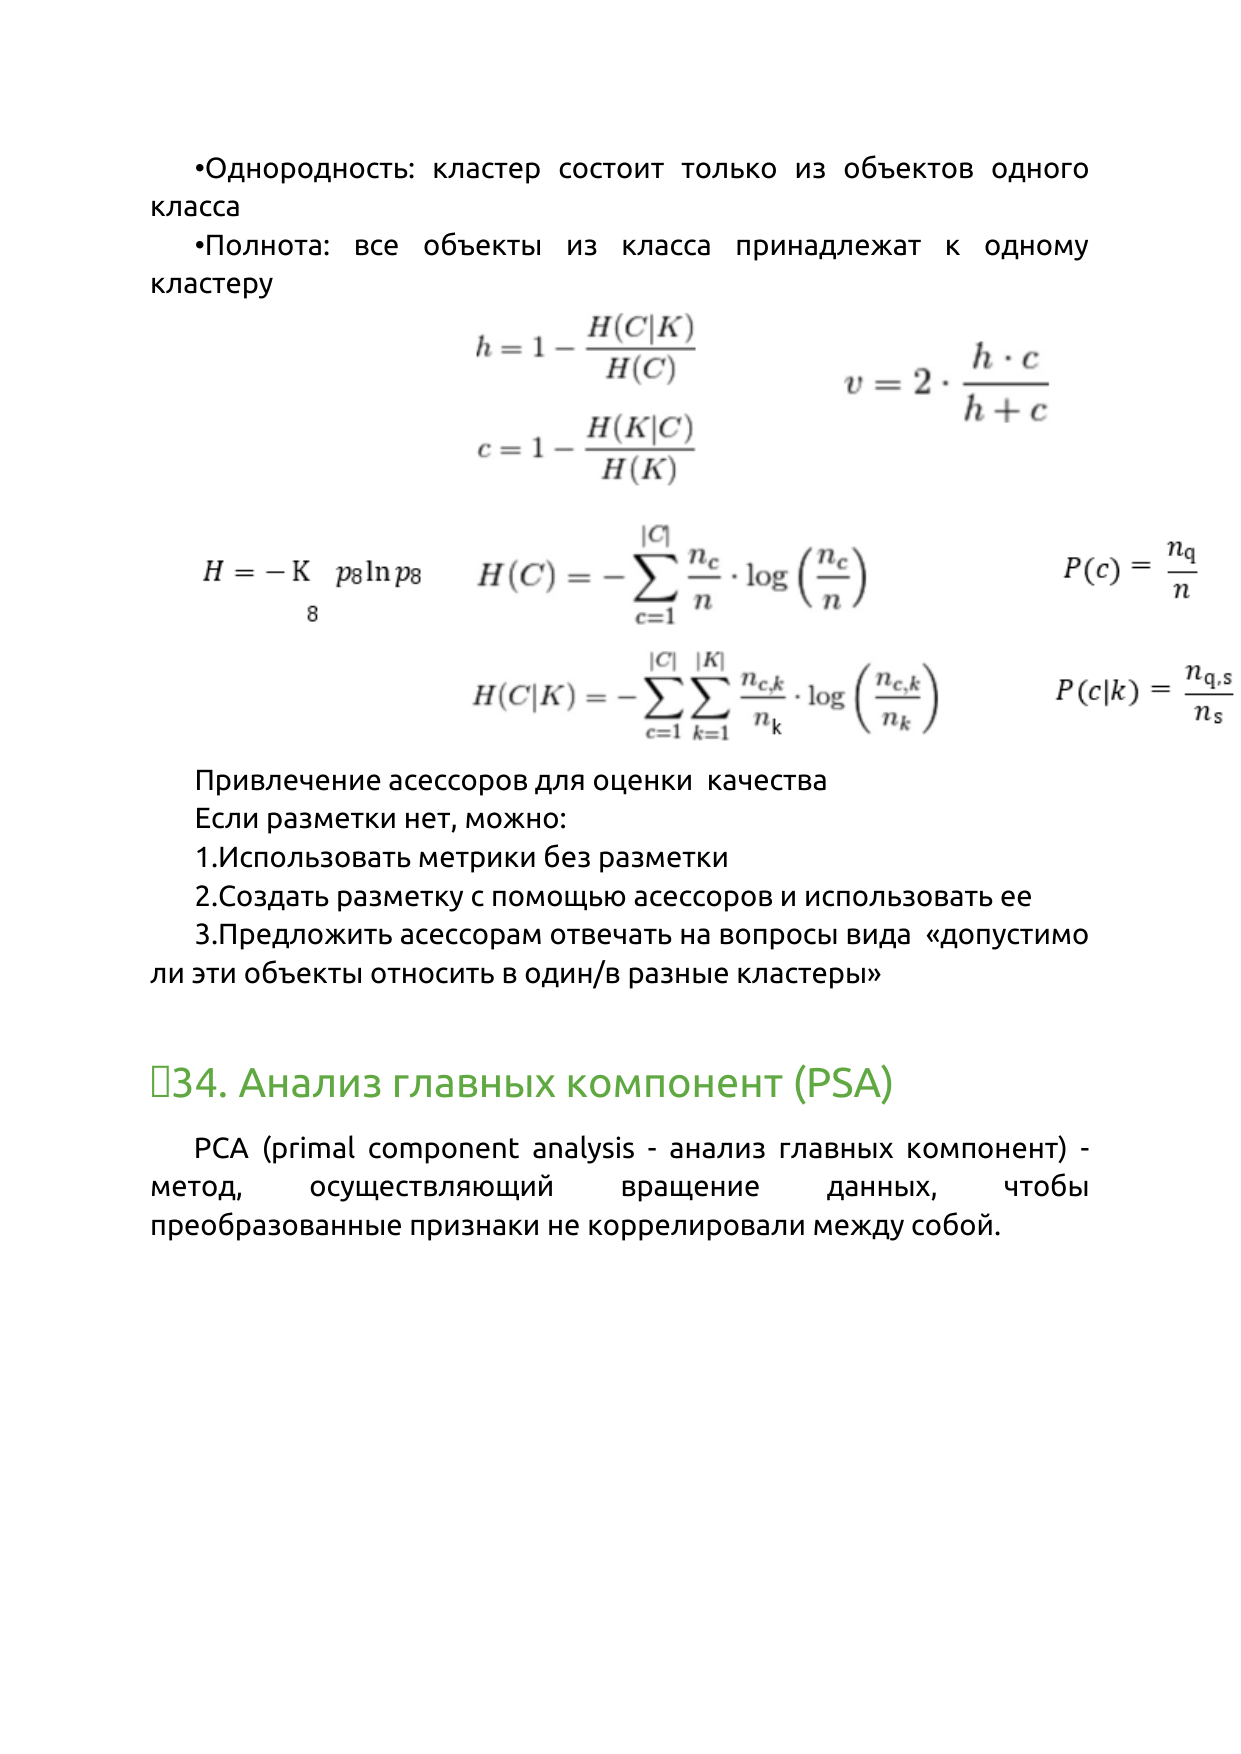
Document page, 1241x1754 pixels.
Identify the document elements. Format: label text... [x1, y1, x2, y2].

subtitle 🐸34. Анализ главных компонент (PSA) [150, 1057, 1090, 1105]
picture [194, 304, 1241, 758]
text •Полнота: все объекты из класса принадлежат к одному кластеру [150, 227, 1090, 299]
text Если разметки нет, можно: [150, 801, 1090, 834]
text 1.Использовать метрики без разметки [150, 839, 1090, 873]
text PCA (primal component analysis - анализ главных компонент) - метод, осуществляющий вращение данных, чтобы преобразованные признаки не коррелировали между собой. [150, 1130, 1090, 1241]
text •Однородность: кластер состоит только из объектов одного класса [150, 150, 1090, 222]
text Привлечение асессоров для оценки качества [150, 762, 1090, 796]
text 2.Создать разметку с помощью асессоров и использовать ее [150, 878, 1090, 911]
text 3.Предложить асессорам отвечать на вопросы вида «допустимо ли эти объекты относить в один/в разные кластеры» [150, 916, 1090, 988]
